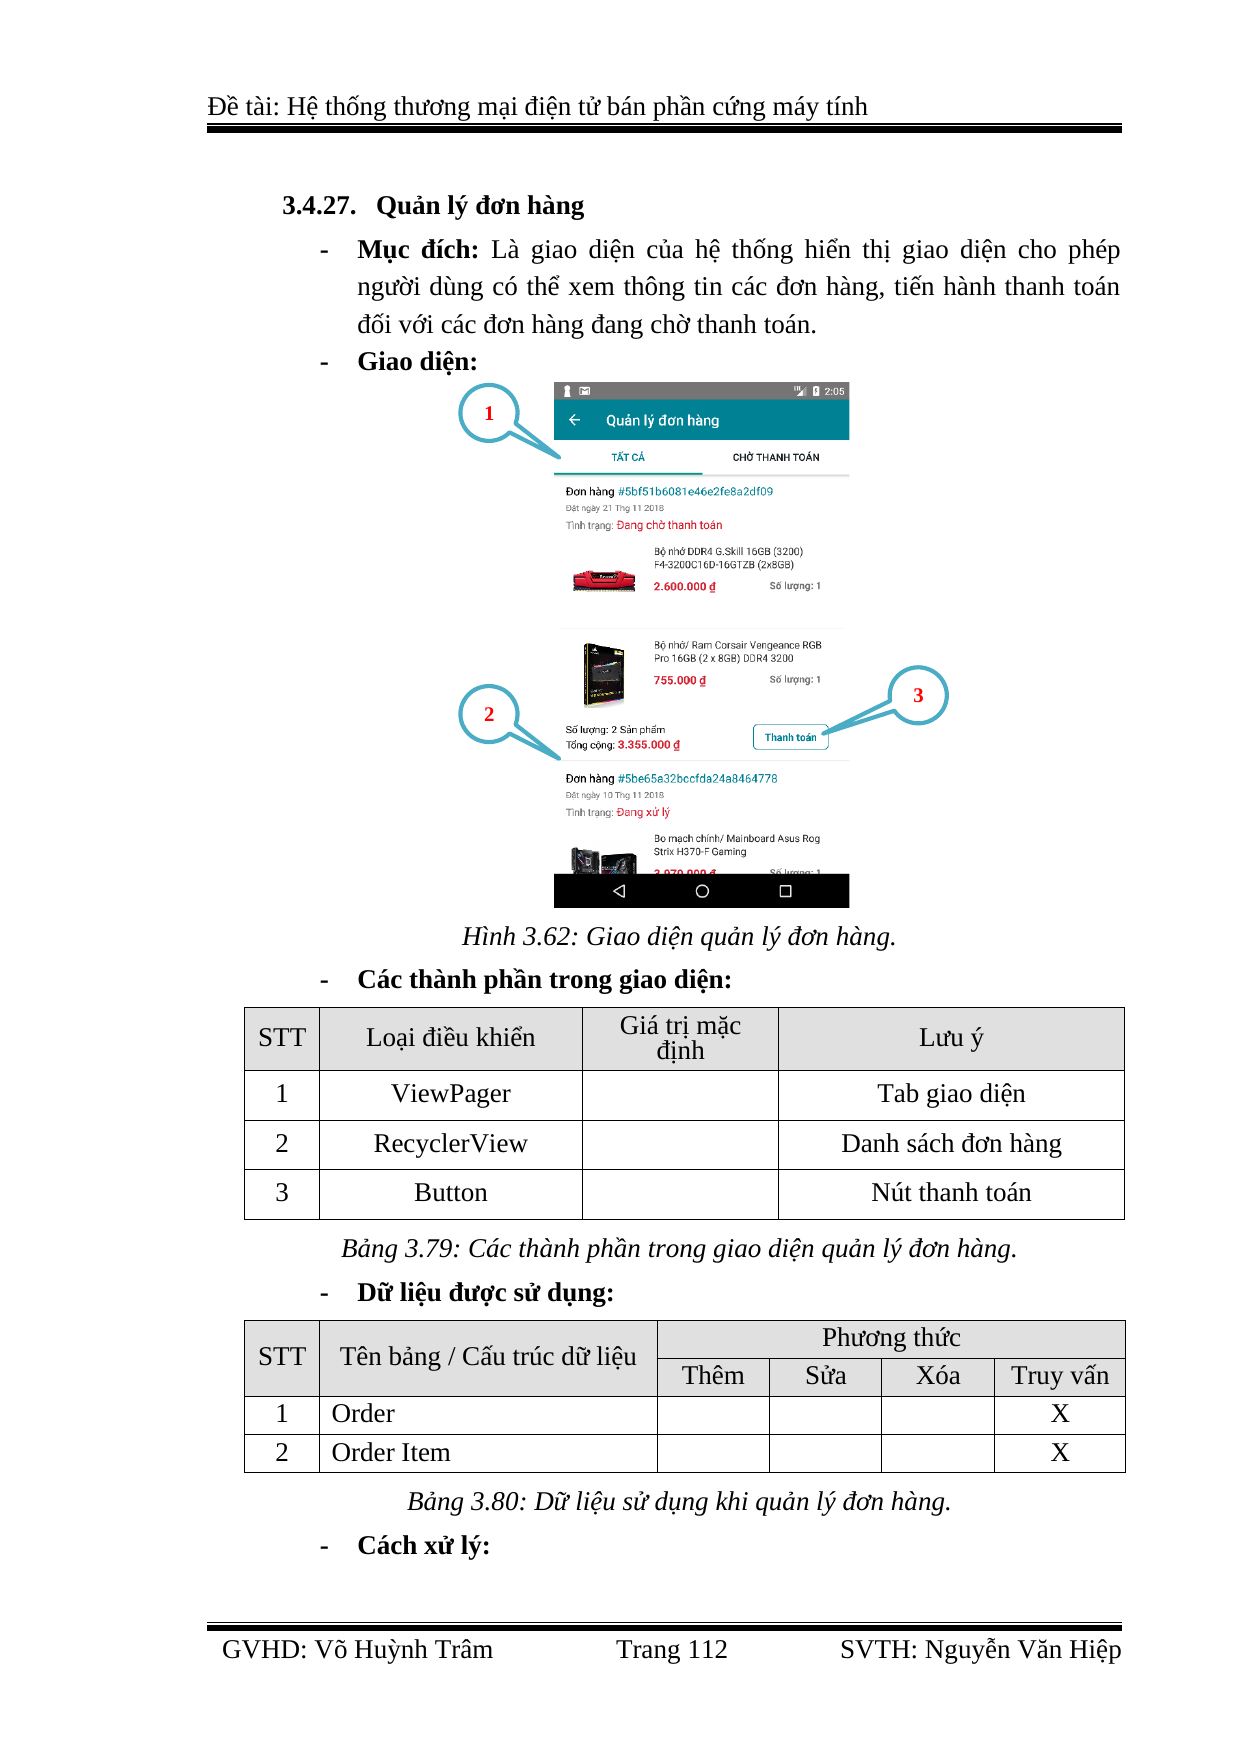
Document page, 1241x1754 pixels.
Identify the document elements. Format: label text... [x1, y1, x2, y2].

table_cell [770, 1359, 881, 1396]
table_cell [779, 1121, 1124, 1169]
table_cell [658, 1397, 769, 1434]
picture [554, 382, 850, 908]
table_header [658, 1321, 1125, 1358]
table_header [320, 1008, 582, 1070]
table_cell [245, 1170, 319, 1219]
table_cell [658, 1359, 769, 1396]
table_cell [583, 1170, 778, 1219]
subtitle Quản lý đơn hàng [282, 189, 1122, 221]
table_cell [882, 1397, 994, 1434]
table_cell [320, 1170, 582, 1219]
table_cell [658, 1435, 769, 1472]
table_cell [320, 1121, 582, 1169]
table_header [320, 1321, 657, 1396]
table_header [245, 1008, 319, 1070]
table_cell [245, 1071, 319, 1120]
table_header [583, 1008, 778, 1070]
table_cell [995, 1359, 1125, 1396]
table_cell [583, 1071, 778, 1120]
list Cách xử lý: [319, 1529, 1122, 1560]
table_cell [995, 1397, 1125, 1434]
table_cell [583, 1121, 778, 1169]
list Các thành phần trong giao diện: [319, 963, 1122, 994]
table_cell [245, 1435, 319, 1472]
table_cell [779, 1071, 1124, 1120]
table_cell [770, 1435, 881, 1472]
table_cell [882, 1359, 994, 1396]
list Dữ liệu được sử dụng: [319, 1276, 1122, 1307]
list Giao diện: [319, 345, 1122, 376]
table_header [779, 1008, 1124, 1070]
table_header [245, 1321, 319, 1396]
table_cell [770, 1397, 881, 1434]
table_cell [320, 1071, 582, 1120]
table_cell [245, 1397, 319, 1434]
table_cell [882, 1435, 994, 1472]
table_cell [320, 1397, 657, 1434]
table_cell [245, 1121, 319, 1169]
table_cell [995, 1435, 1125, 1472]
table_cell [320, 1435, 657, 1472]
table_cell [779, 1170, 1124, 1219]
list Mục đích: Là giao diện của hệ thống hiển thị giao diện cho phép người dùng có thể xem thông tin các đơn hàng, tiến hành thanh toán đối với các đơn hàng đang chờ thanh toán. [319, 233, 1122, 339]
